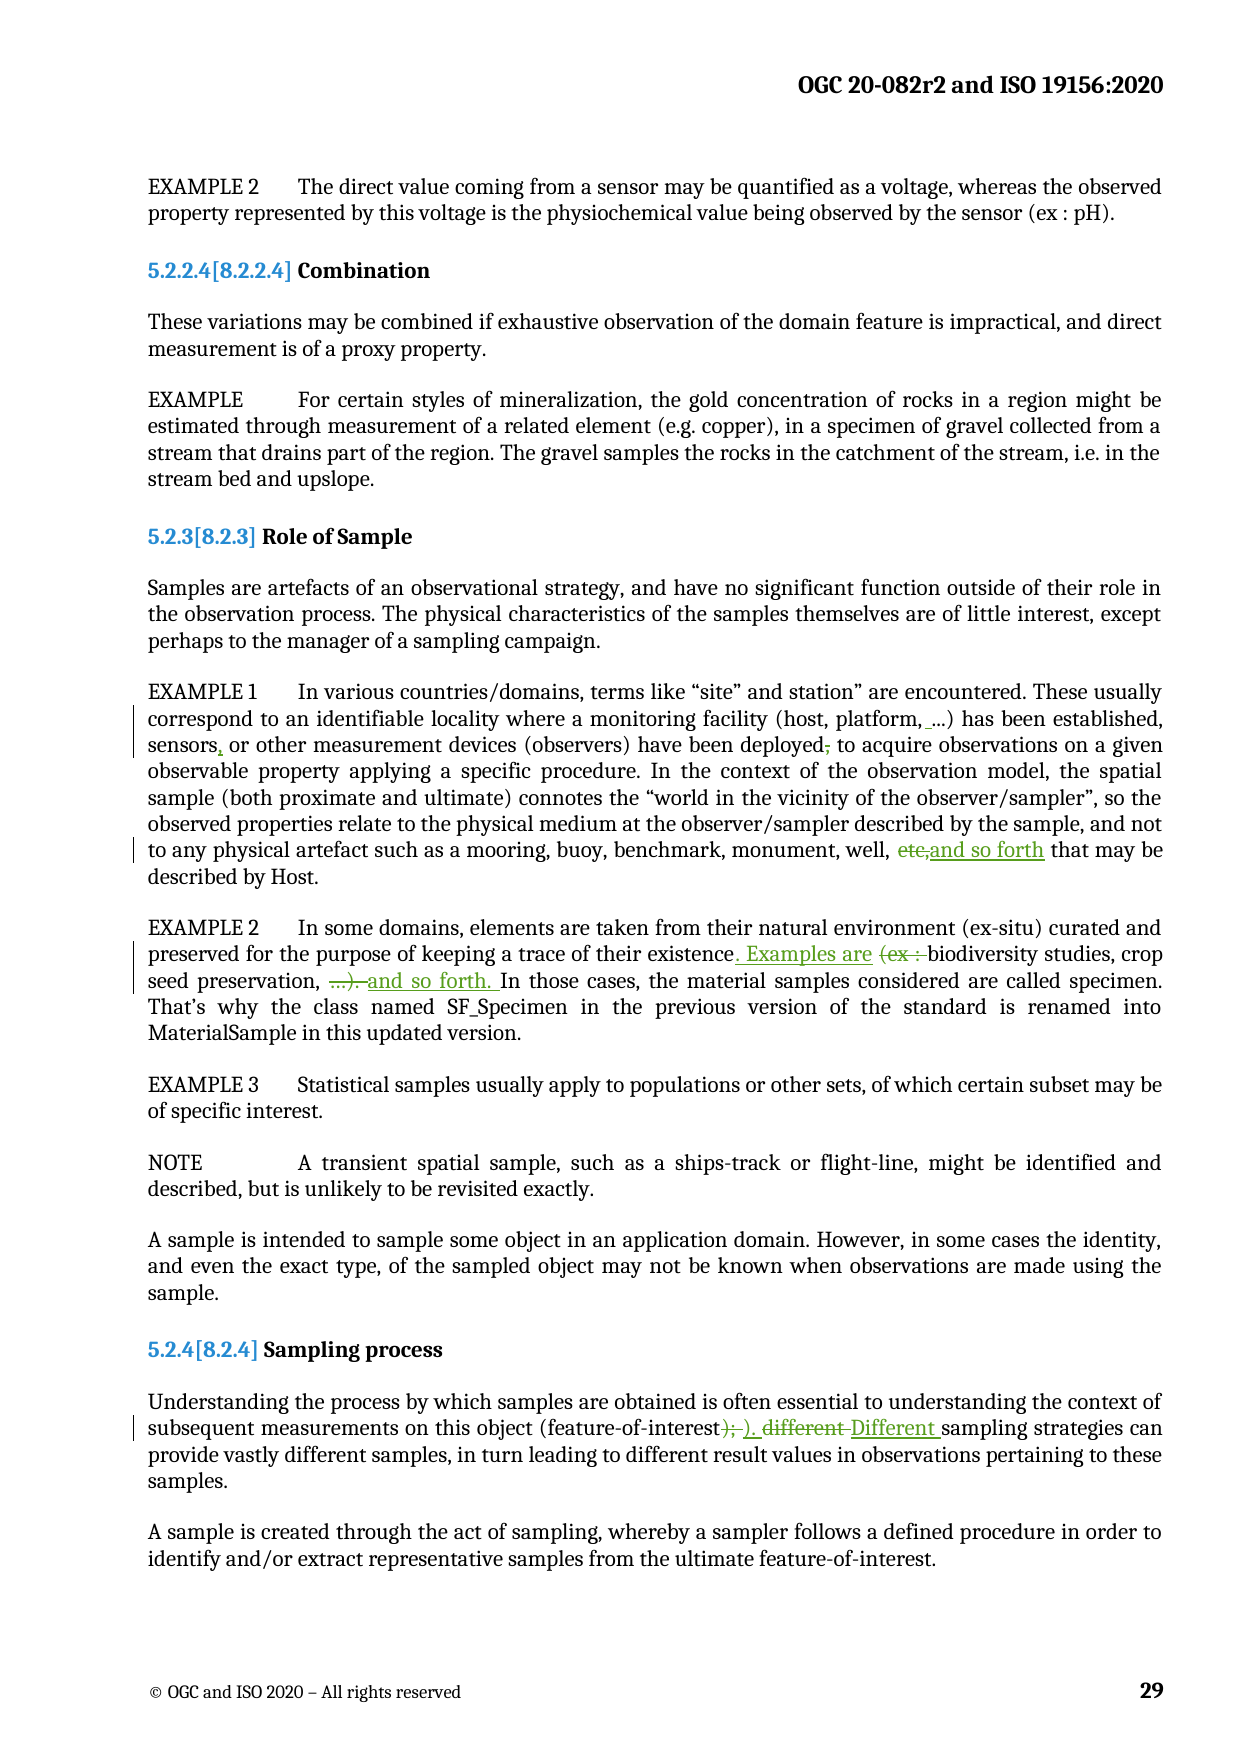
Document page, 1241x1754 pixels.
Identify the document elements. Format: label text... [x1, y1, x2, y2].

text A sample is created through the act of sampling, whereby a sampler follows a defined procedure in order to identify and/or extract representative samples from the ultimate feature-of-interest. [148, 1519, 1163, 1572]
subtitle Sampling process [148, 1337, 1163, 1364]
text Understanding the process by which samples are obtained is often essential to understanding the context of subsequent measurements on this object (feature-of-interestsampling strategies can provide vastly different samples, in turn leading to different result values in observations pertaining to these samples. [148, 1389, 1163, 1494]
text NOTE A transient spatial sample, such as a ships-track or flight-line, might be identified and described, but is unlikely to be revisited exactly. [148, 1149, 1163, 1202]
text A sample is intended to sample some object in an application domain. However, in some cases the identity, and even the exact type, of the sampled object may not be known when observations are made using the sample. [148, 1227, 1163, 1306]
text Samples are artefacts of an observational strategy, and have no significant function outside of their role in the observation process. The physical characteristics of the samples themselves are of little interest, except perhaps to the manager of a sampling campaign. [148, 575, 1163, 654]
text EXAMPLE 1 In various countries/domains, terms like “site” and station” are encountered. These usually correspond to an identifiable locality where a monitoring facility (host, platform,...) has been established, sensors or other measurement devices (observers) have been deployed to acquire observations on a given observable property applying a specific procedure. In the context of the observation model, the spatial sample (both proximate and ultimate) connotes the “world in the vicinity of the observer/sampler”, so the observed properties relate to the physical medium at the observer/sampler described by the sample, and not to any physical artefact such as a mooring, buoy, benchmark, monument, well, that may be described by Host. [148, 679, 1163, 890]
text These variations may be combined if exhaustive observation of the domain feature is impractical, and direct measurement is of a proxy property. [148, 309, 1163, 362]
subtitle Combination [148, 258, 1163, 284]
subtitle Role of Sample [148, 523, 1163, 550]
text EXAMPLE 2 The direct value coming from a sensor may be quantified as a voltage, whereas the observed property represented by this voltage is the physiochemical value being observed by the sensor (ex : pH). [148, 174, 1163, 227]
text EXAMPLE For certain styles of mineralization, the gold concentration of rocks in a region might be estimated through measurement of a related element (e.g. copper), in a specimen of gravel collected from a stream that drains part of the region. The gravel samples the rocks in the catchment of the stream, i.e. in the stream bed and upslope. [148, 387, 1163, 492]
text EXAMPLE 3 Statistical samples usually apply to populations or other sets, of which certain subset may be of specific interest. [148, 1072, 1163, 1124]
text EXAMPLE 2 In some domains, elements are taken from their natural environment (ex-situ) curated and preserved for the purpose of keeping a trace of their existence biodiversity studies, crop seed preservation, In those cases, the material samples considered are called specimen. That’s why the class named SF_Specimen in the previous version of the standard is renamed into MaterialSample in this updated version. [148, 915, 1163, 1047]
